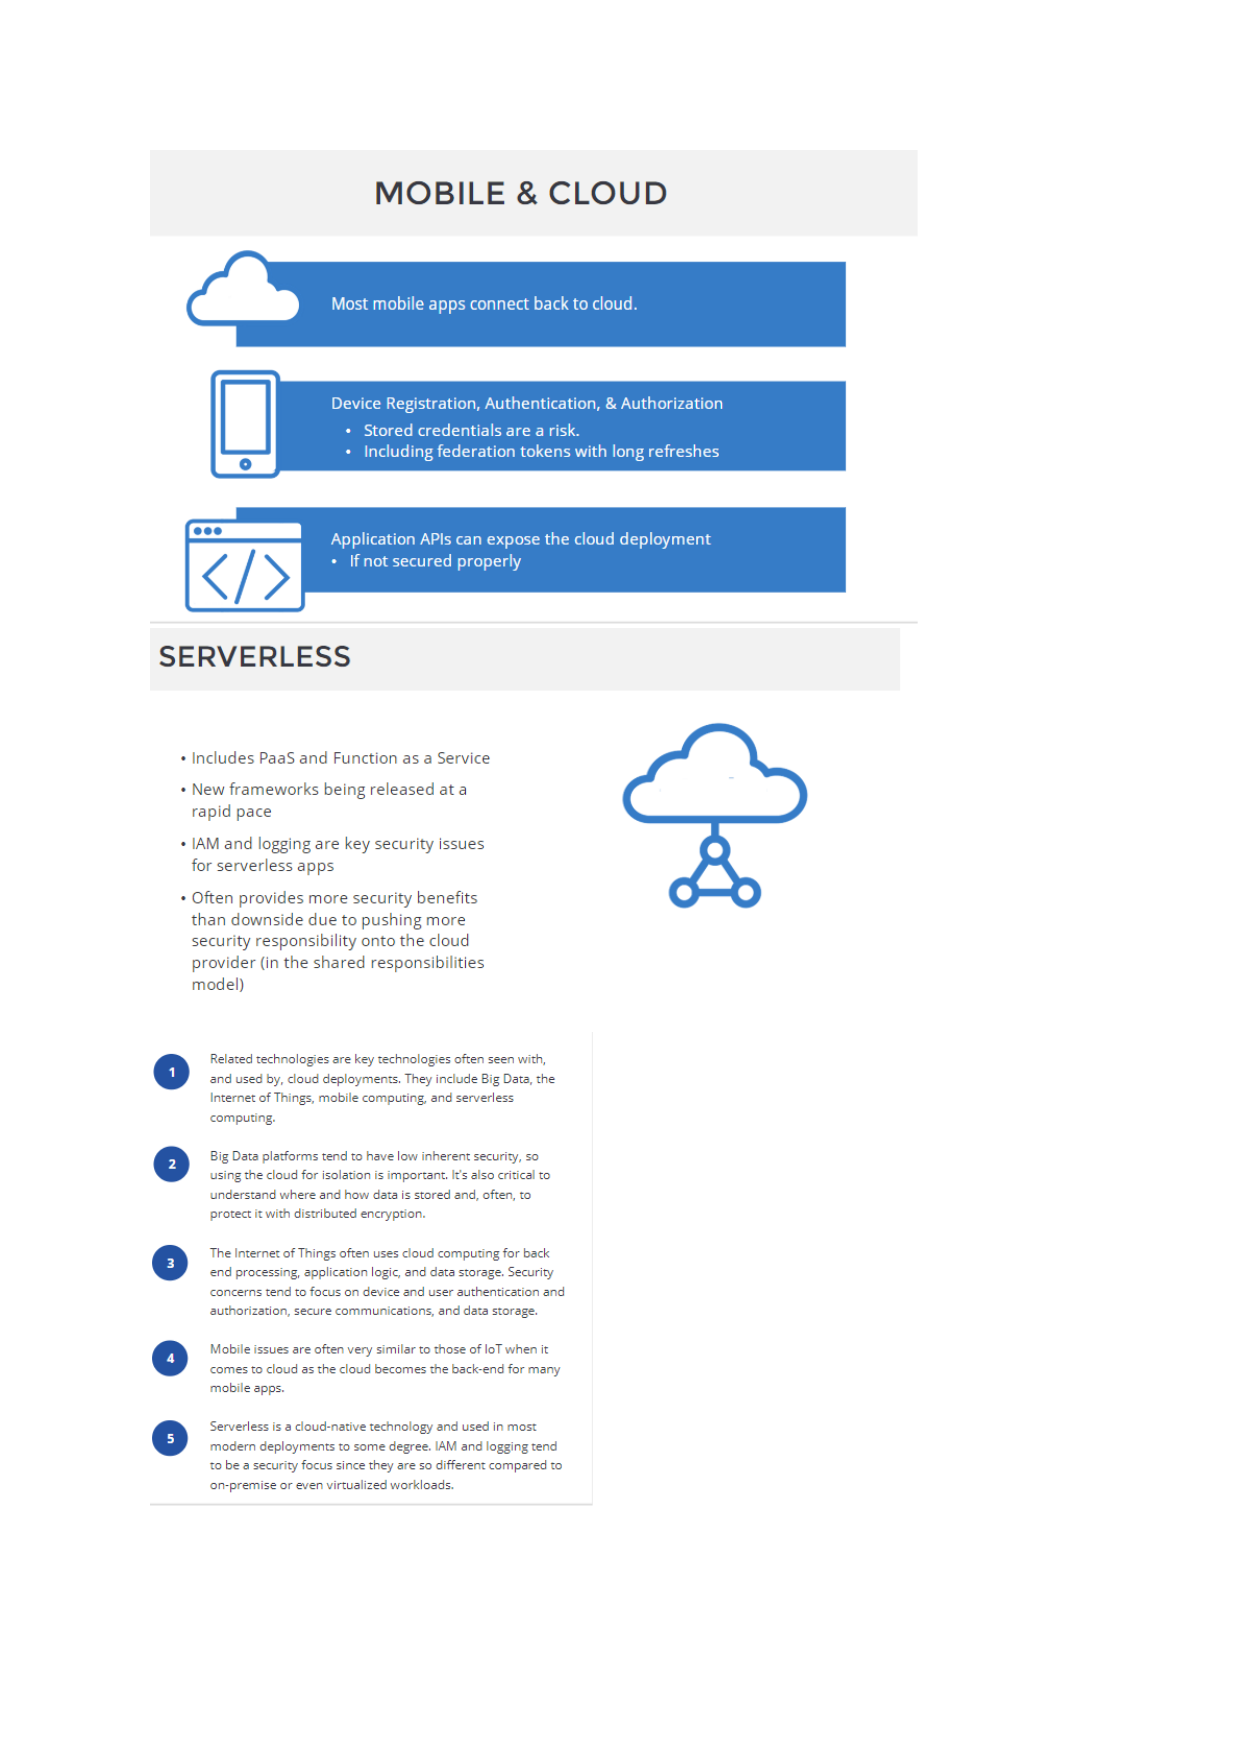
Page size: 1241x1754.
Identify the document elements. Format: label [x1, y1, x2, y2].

picture [150, 628, 901, 1014]
picture [150, 1032, 593, 1508]
picture [150, 150, 918, 626]
